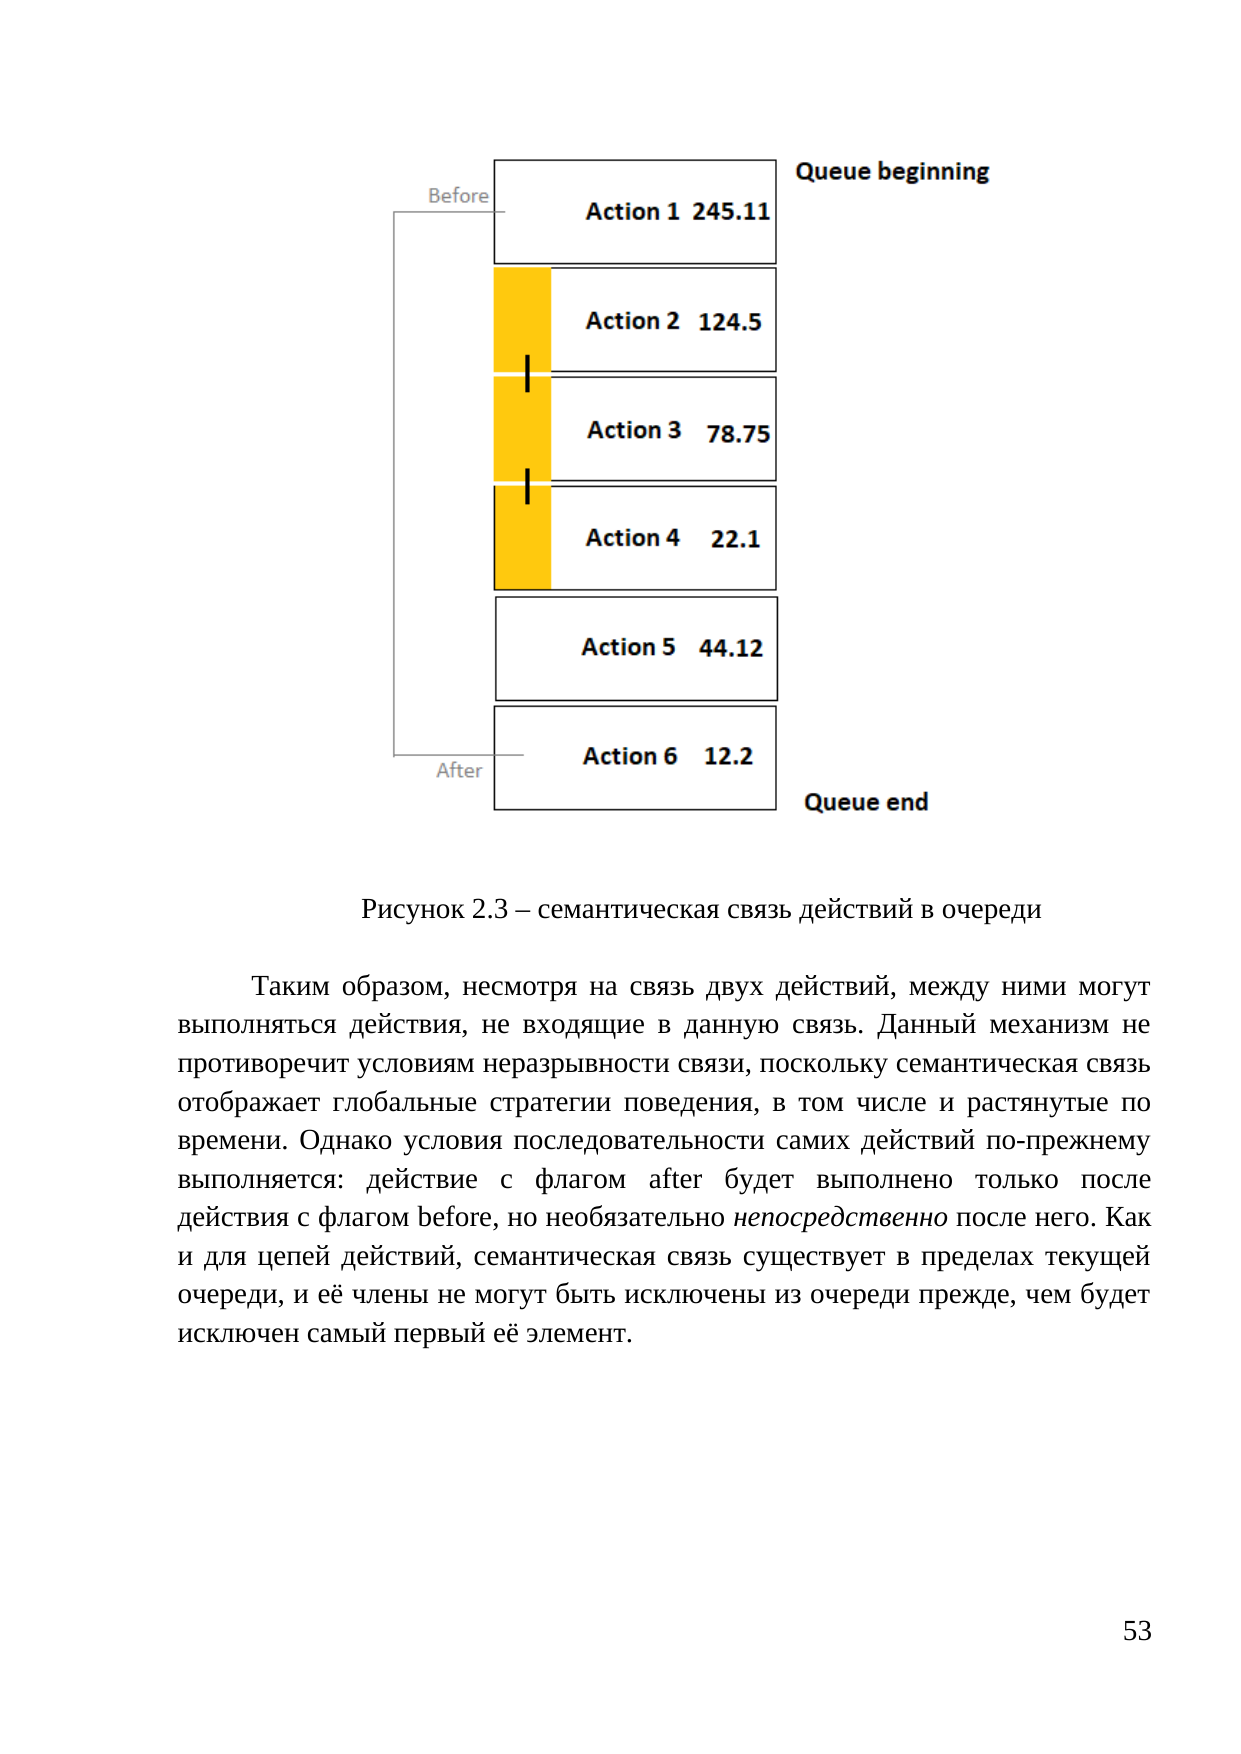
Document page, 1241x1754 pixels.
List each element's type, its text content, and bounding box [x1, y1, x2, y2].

text Рисунок 2.3 – семантическая связь действий в очереди [177, 891, 1152, 924]
text Таким образом, несмотря на связь двух действий, между ними могут выполняться действия, не входящие в данную связь. Данный механизм не противоречит условиям неразрывности связи, поскольку семантическая связь отображает глобальные стратегии поведения, в том числе и растянутые по времени. Однако условия последовательности самих действий по-прежнему выполняется: действие с флагом after будет выполнено только после действия с флагом before, но необязательно непосредственно после него. Как и для цепей действий, семантическая связь существует в пределах текущей очереди, и её члены не могут быть исключены из очереди прежде, чем будет исключен самый первый её элемент. [177, 968, 1152, 1348]
picture [356, 118, 1047, 848]
